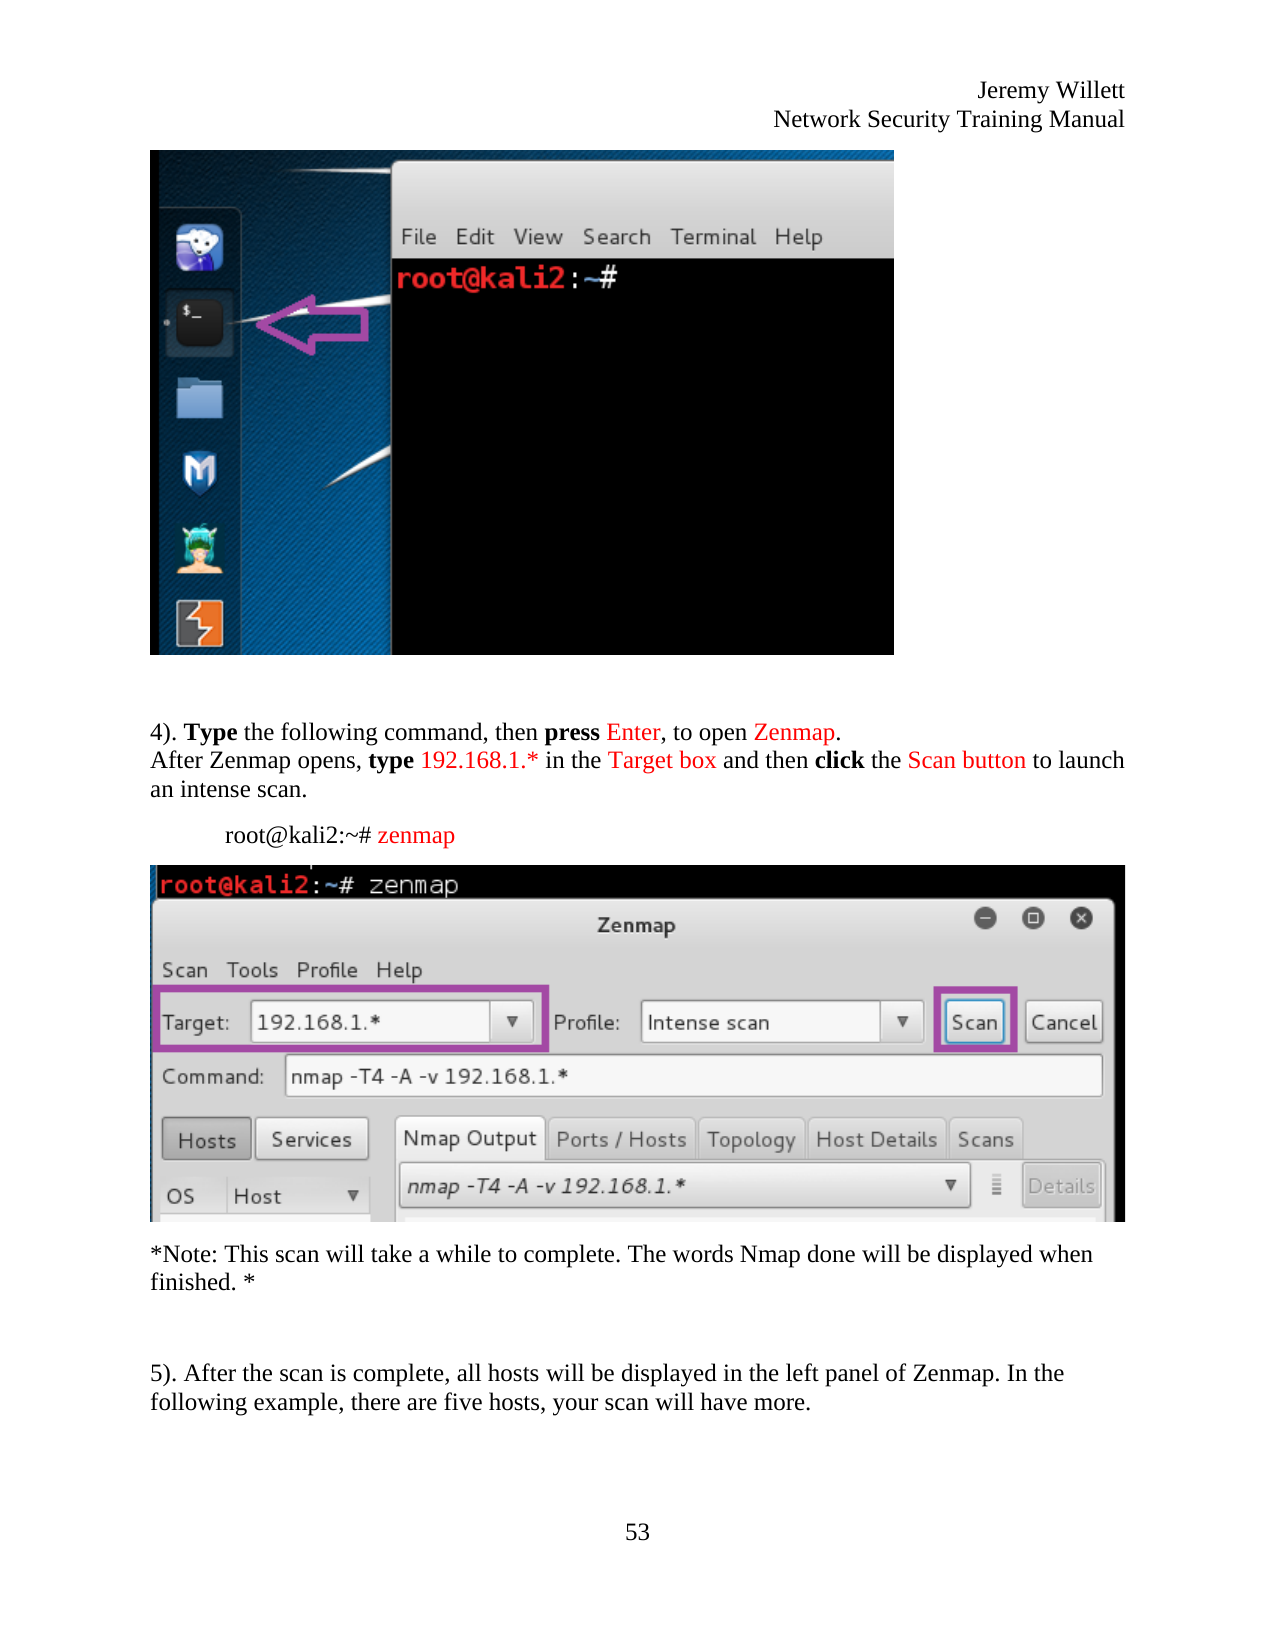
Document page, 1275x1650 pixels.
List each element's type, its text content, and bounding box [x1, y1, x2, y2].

text root@kali2:~# zenmap [150, 820, 1125, 848]
picture [150, 150, 894, 655]
text 4). Type the following command, then press Enter, to open Zenmap. After Zenmap opens, type 192.168.1.* in the Target box and then click the Scan button to launch an intense scan. [150, 717, 1125, 803]
picture [150, 865, 1125, 1222]
text *Note: This scan will take a while to complete. The words Nmap done will be displayed when finished. * [150, 1239, 1125, 1296]
text 5). After the scan is complete, all hosts will be displayed in the left panel of Zenmap. In the following example, there are five hosts, your scan will have more. [150, 1358, 1125, 1416]
